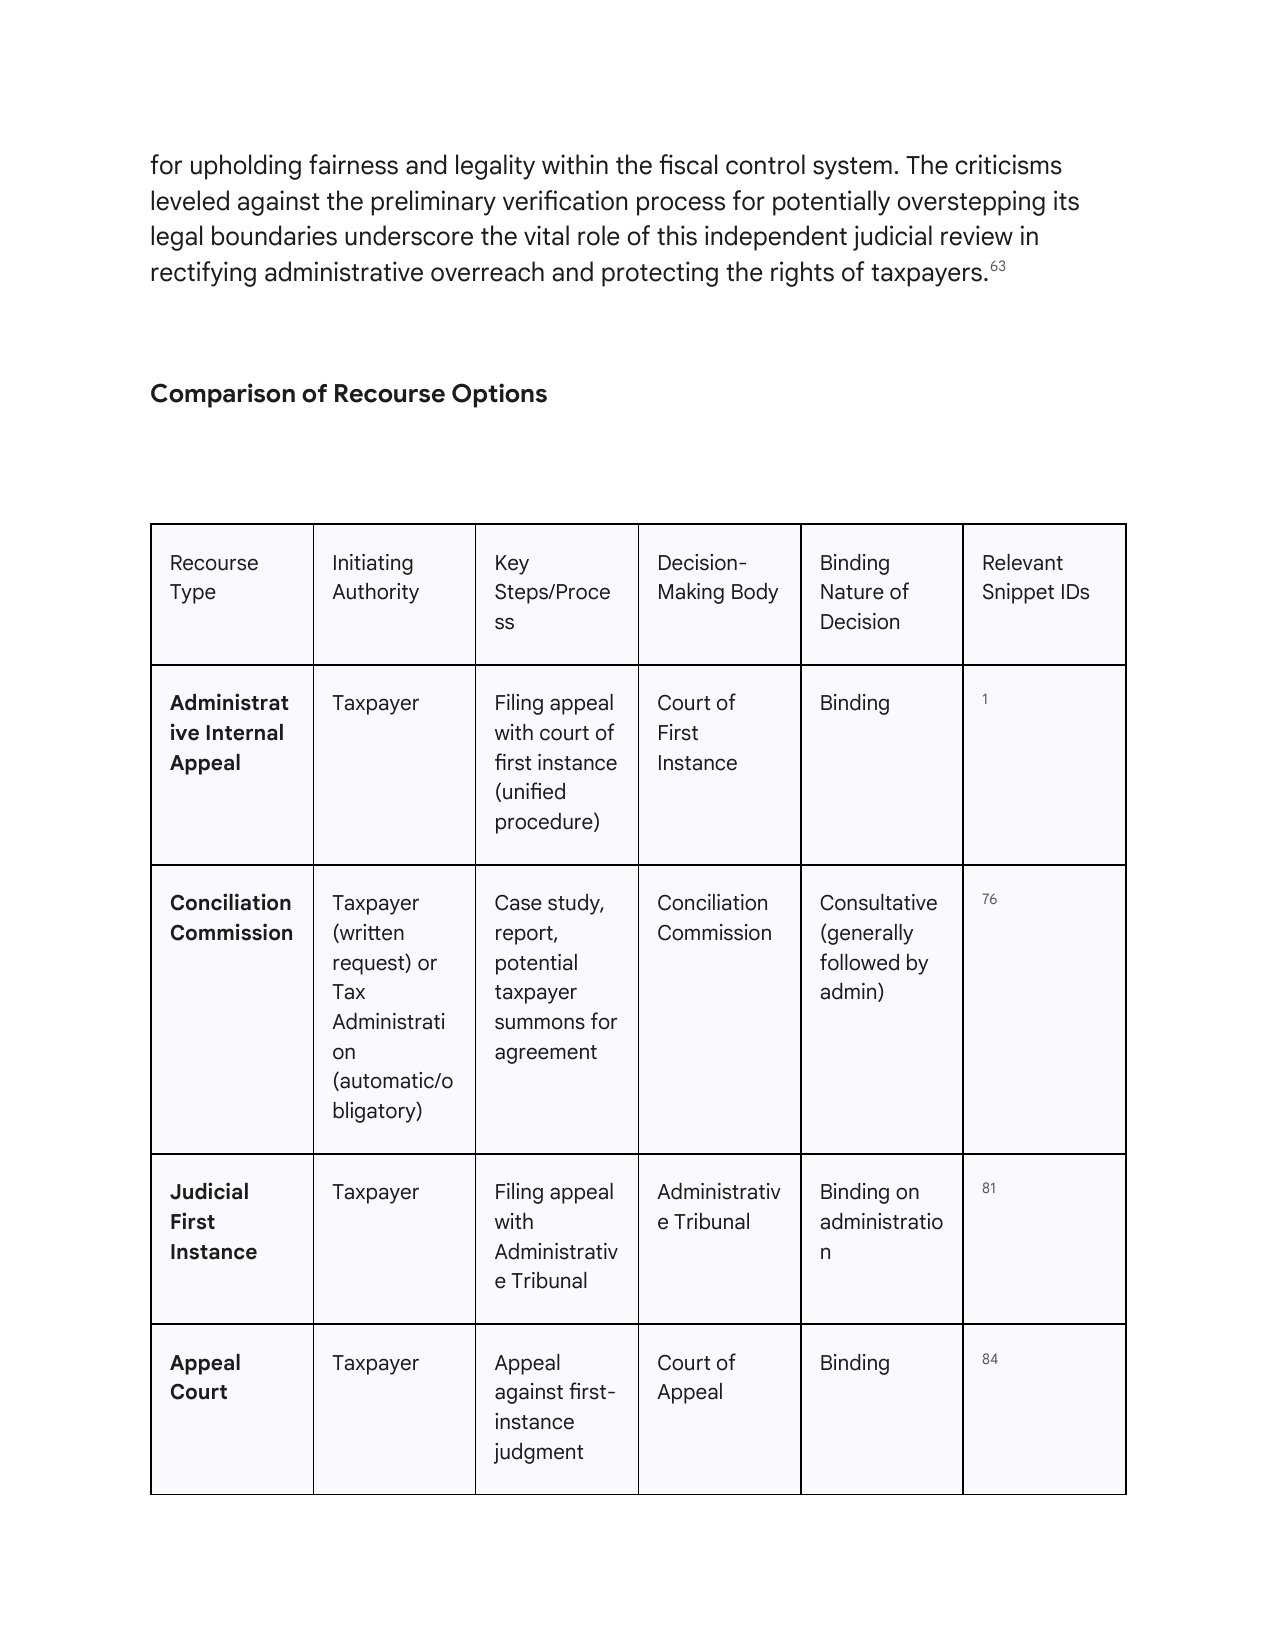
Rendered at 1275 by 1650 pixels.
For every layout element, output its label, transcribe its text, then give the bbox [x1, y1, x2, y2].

table_cell Court of First Instance [639, 666, 800, 864]
table_cell Case study, report, potential taxpayer summons for agreement [476, 866, 638, 1153]
table_cell Appeal Court [152, 1325, 313, 1494]
table_cell Appeal against first-instance judgment [476, 1325, 638, 1494]
table_cell Consultative (generally followed by admin) [802, 866, 962, 1153]
table_header Decision-Making Body [639, 525, 800, 664]
table_cell Conciliation Commission [639, 866, 800, 1153]
table_cell Conciliation Commission [152, 866, 313, 1153]
table_cell Binding [802, 666, 962, 864]
table_cell Court of Appeal [639, 1325, 800, 1494]
table_cell Binding on administration [802, 1155, 962, 1323]
table_cell Administrative Internal Appeal [152, 666, 313, 864]
table_cell Taxpayer [314, 1325, 475, 1494]
table_cell Judicial First Instance [152, 1155, 313, 1323]
table_cell 1 [964, 666, 1125, 864]
table_cell Taxpayer [314, 1155, 475, 1323]
table_header Relevant Snippet IDs [964, 525, 1125, 664]
table_cell Taxpayer (written request) or Tax Administration (automatic/obligatory) [314, 866, 475, 1153]
table_header Binding Nature of Decision [802, 525, 962, 664]
subtitle Comparison of Recourse Options [150, 379, 1125, 410]
table_cell 84 [964, 1325, 1125, 1494]
table_header Key Steps/Process [476, 525, 638, 664]
table_header Initiating Authority [314, 525, 475, 664]
table_cell Filing appeal with Administrative Tribunal [476, 1155, 638, 1323]
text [150, 150, 1125, 288]
table_cell Binding [802, 1325, 962, 1494]
table_cell Filing appeal with court of first instance (unified procedure) [476, 666, 638, 864]
table_header Recourse Type [152, 525, 313, 664]
table_cell Taxpayer [314, 666, 475, 864]
table_cell 81 [964, 1155, 1125, 1323]
table_cell Administrative Tribunal [639, 1155, 800, 1323]
table_cell 76 [964, 866, 1125, 1153]
